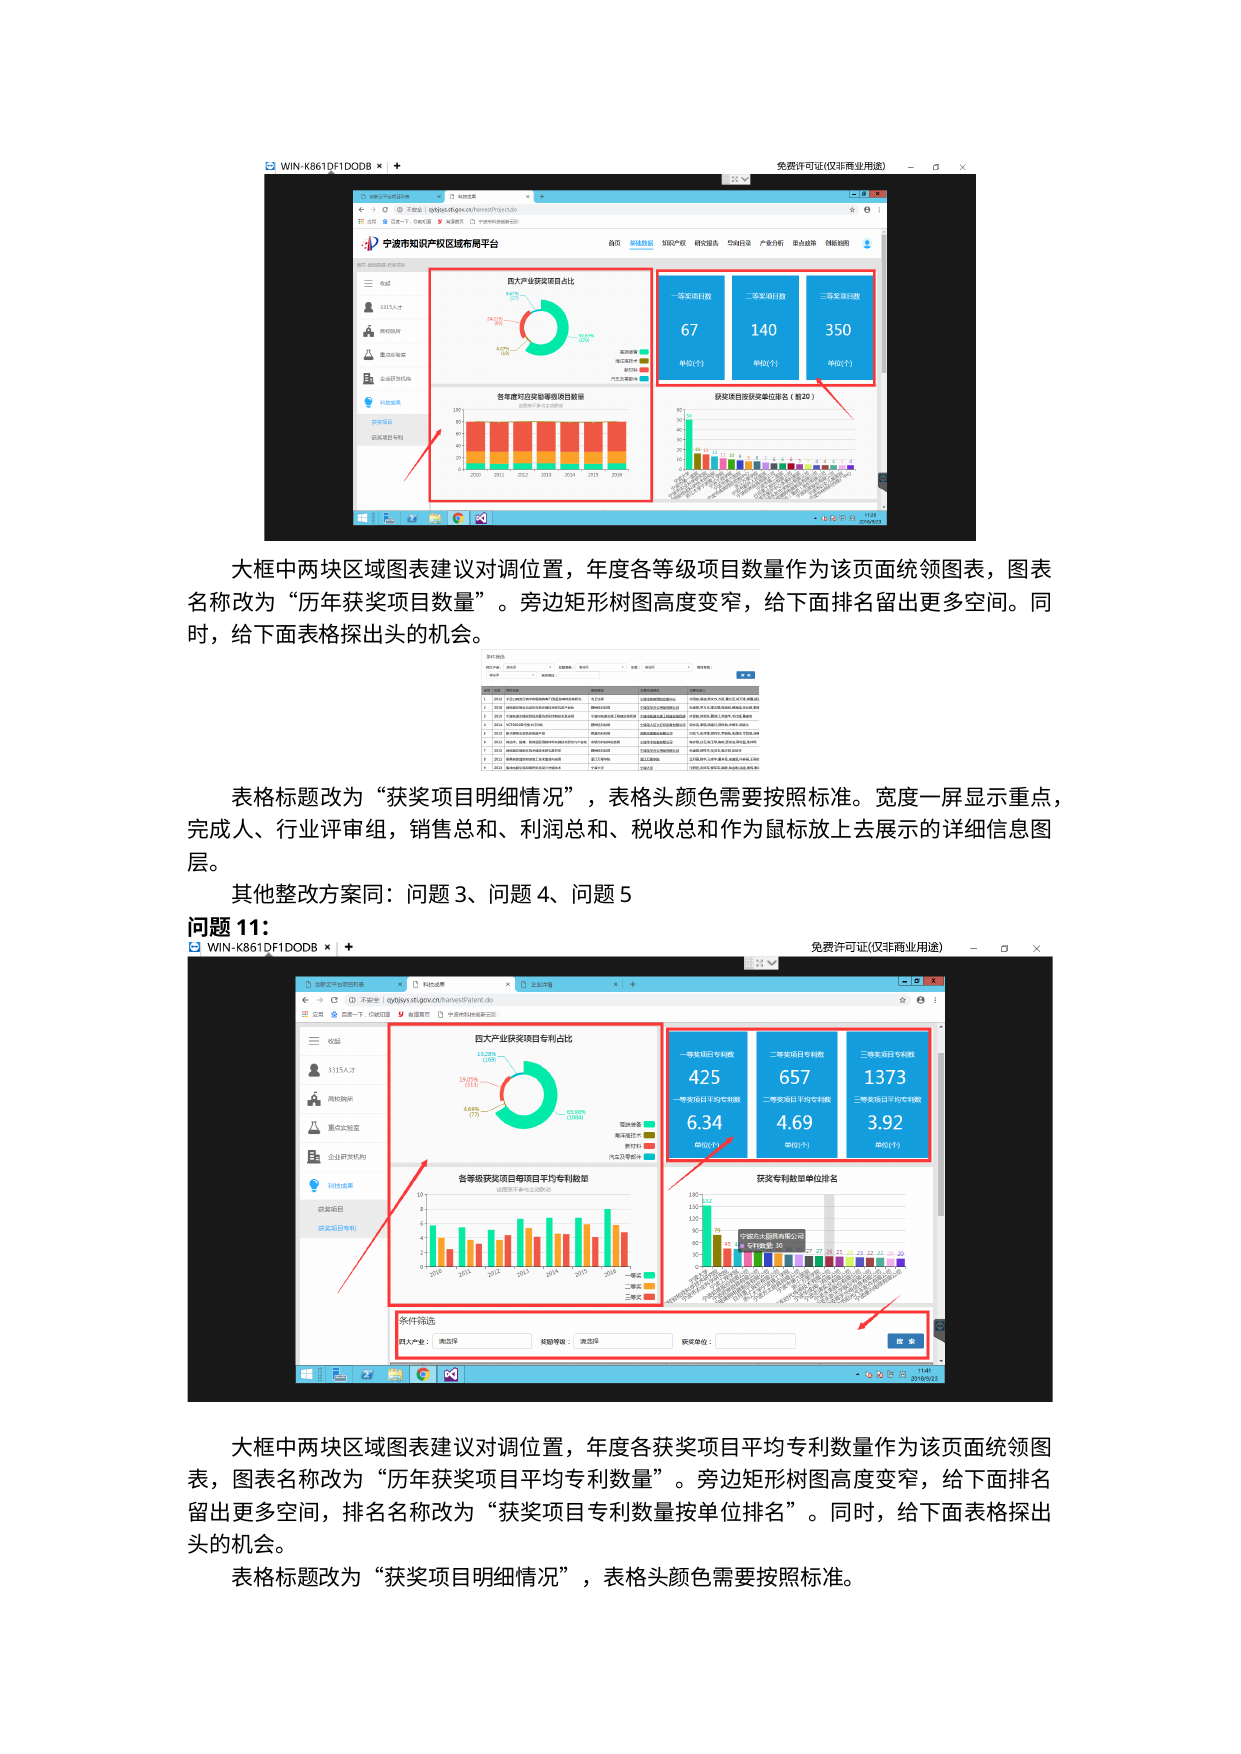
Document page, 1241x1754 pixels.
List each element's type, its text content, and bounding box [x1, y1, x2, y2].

text 大框中两块区域图表建议对调位置，年度各等级项目数量作为该页面统领图表，图表名称改为“历年获奖项目数量”。旁边矩形树图高度变窄，给下面排名留出更多空间。同时，给下面表格探出头的机会。 [187, 552, 1053, 649]
picture [187, 942, 1053, 1402]
text 表格标题改为“获奖项目明细情况”，表格头颜色需要按照标准。 [187, 1559, 1053, 1592]
text 大框中两块区域图表建议对调位置，年度各获奖项目平均专利数量作为该页面统领图表，图表名称改为“历年获奖项目平均专利数量”。旁边矩形树图高度变窄，给下面排名留出更多空间，排名名称改为“获奖项目专利数量按单位排名”。同时，给下面表格探出头的机会。 [187, 1429, 1053, 1559]
text 表格标题改为“获奖项目明细情况”，表格头颜色需要按照标准。宽度一屏显示重点，完成人、行业评审组，销售总和、利润总和、税收总和作为鼠标放上去展示的详细信息图层。 [187, 779, 1053, 877]
picture [481, 649, 760, 771]
picture [264, 162, 976, 541]
text 其他整改方案同：问题3、问题4、问题5 [187, 877, 1053, 909]
text 问题11： [187, 909, 1053, 942]
